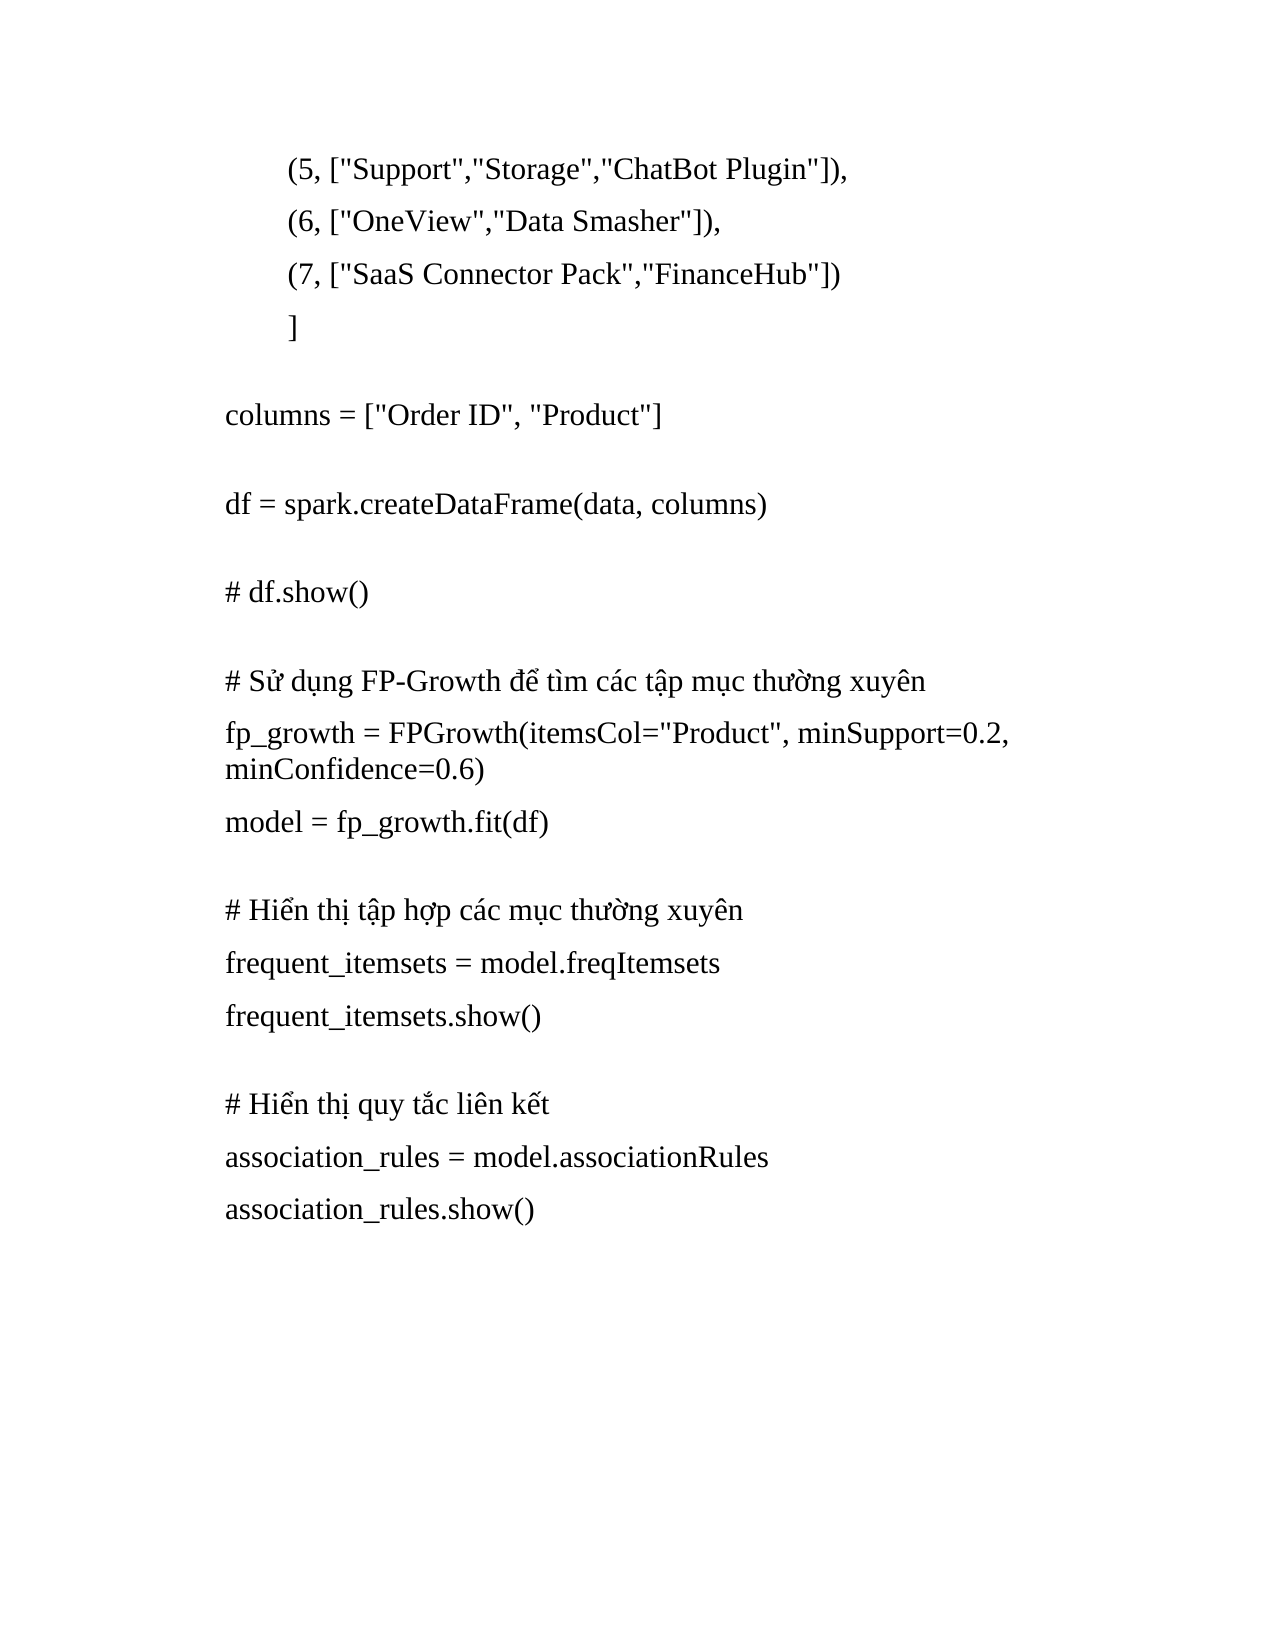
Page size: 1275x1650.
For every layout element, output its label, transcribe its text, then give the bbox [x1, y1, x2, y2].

text fp_growth = FPGrowth(itemsCol="Product", minSupport=0.2, minConfidence=0.6) [225, 714, 1125, 786]
text frequent_itemsets.show() [225, 997, 1125, 1033]
text association_rules.show() [225, 1191, 1125, 1227]
text # Hiển thị tập hợp các mục thường xuyên [225, 892, 1125, 928]
text df = spark.createDataFrame(data, columns) [225, 485, 1125, 521]
text model = fp_growth.fit(df) [225, 803, 1125, 839]
text columns = ["Order ID", "Product"] [225, 396, 1125, 432]
text (5, ["Support","Storage","ChatBot Plugin"]), [225, 150, 1125, 186]
text # df.show() [225, 573, 1125, 609]
text # Sử dụng FP-Growth để tìm các tập mục thường xuyên [225, 662, 1125, 698]
text (6, ["OneView","Data Smasher"]), [225, 203, 1125, 238]
text (7, ["SaaS Connector Pack","FinanceHub"]) [225, 255, 1125, 291]
text association_rules = model.associationRules [225, 1138, 1125, 1174]
text frequent_itemsets = model.freqItemsets [225, 944, 1125, 980]
text # Hiển thị quy tắc liên kết [225, 1085, 1125, 1121]
text ] [225, 308, 1125, 344]
